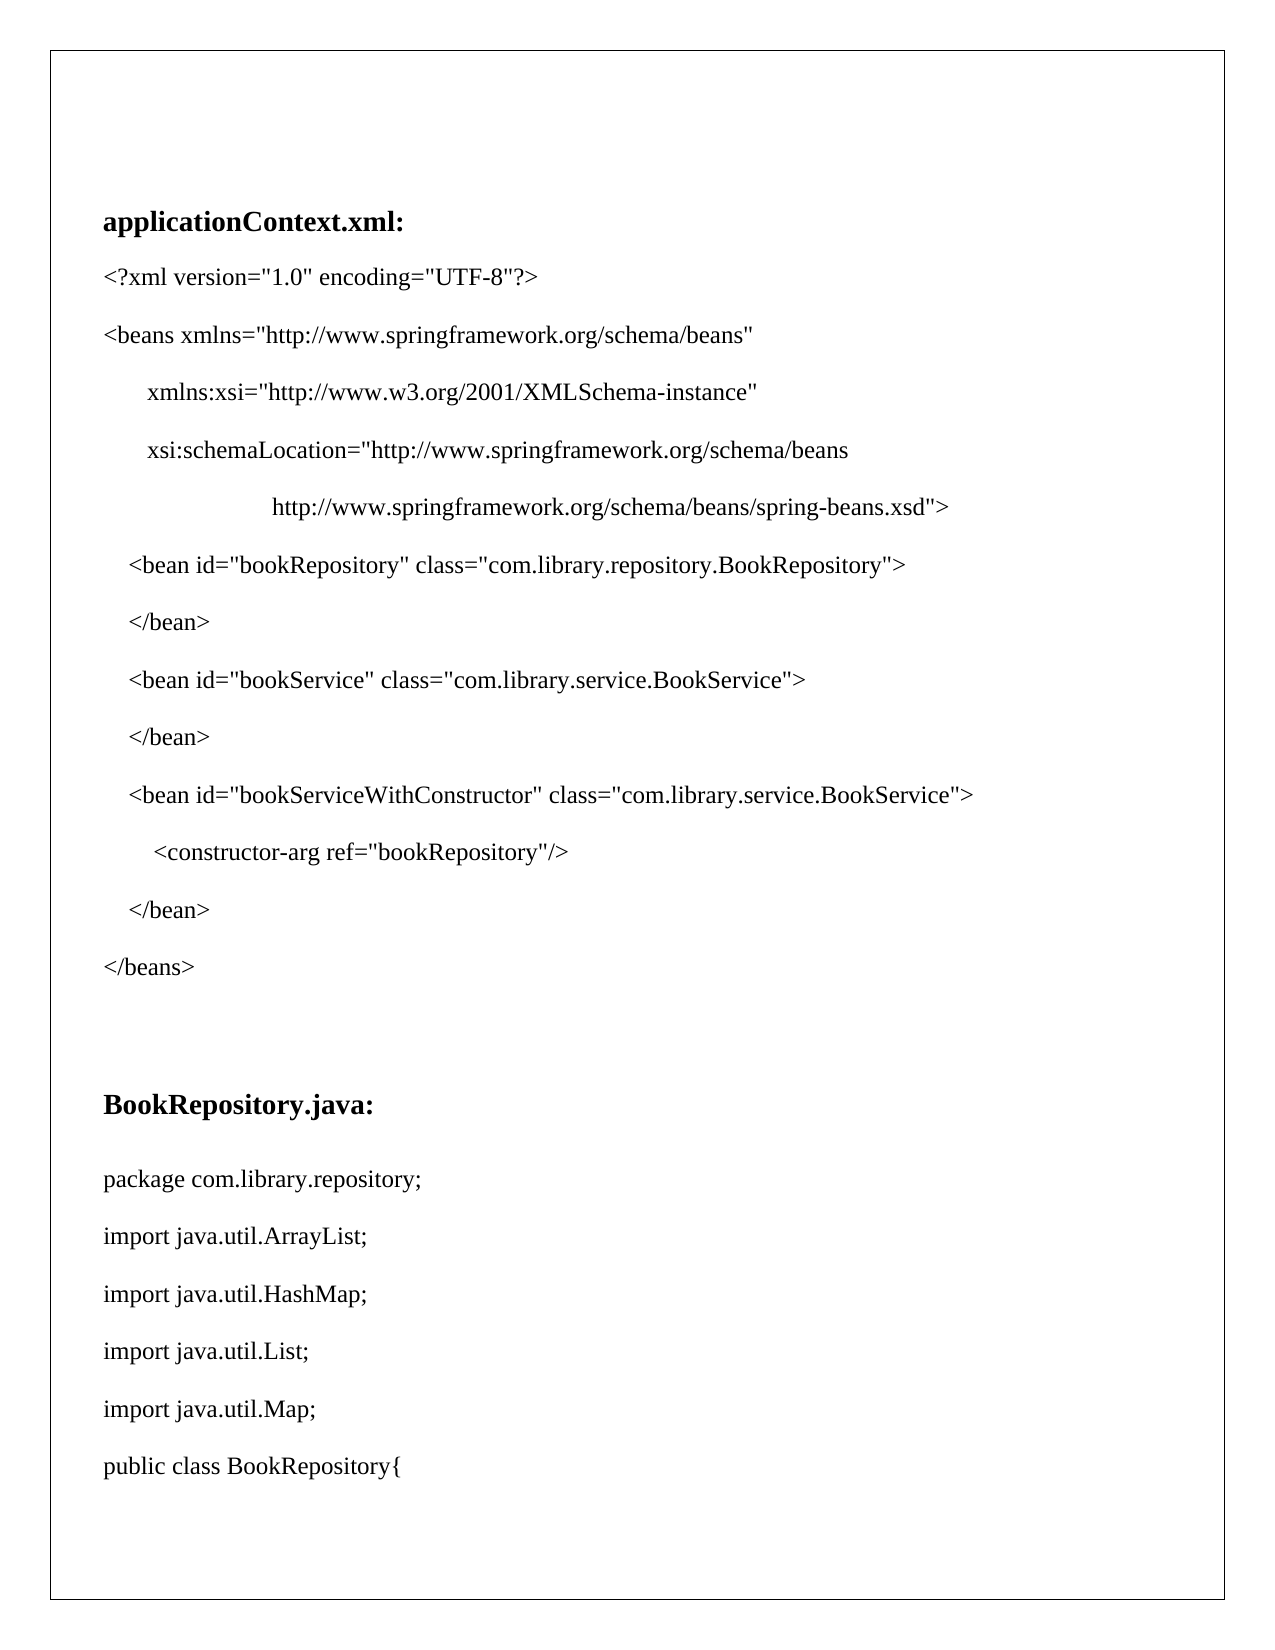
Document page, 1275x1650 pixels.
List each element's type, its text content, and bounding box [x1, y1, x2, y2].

text </bean> [103, 895, 1209, 923]
text <bean id="bookServiceWithConstructor" class="com.library.service.BookService"> [103, 780, 1209, 808]
text <constructor-arg ref="bookRepository"/> [103, 837, 1209, 866]
text </bean> [103, 607, 1209, 636]
text <bean id="bookService" class="com.library.service.BookService"> [103, 665, 1209, 693]
text import java.util.ArrayList; [103, 1221, 1209, 1250]
text <bean id="bookRepository" class="com.library.repository.BookRepository"> [103, 550, 1209, 578]
text <beans xmlns="http://www.springframework.org/schema/beans" [103, 320, 1209, 348]
text </bean> [103, 722, 1209, 751]
text <?xml version="1.0" encoding="UTF-8"?> [103, 262, 1209, 291]
text public class BookRepository{ [103, 1451, 1209, 1480]
text http://www.springframework.org/schema/beans/spring-beans.xsd"> [103, 492, 1209, 521]
text BookRepository.java: [103, 1087, 1209, 1120]
text import java.util.Map; [103, 1394, 1209, 1423]
text xsi:schemaLocation="http://www.springframework.org/schema/beans [103, 435, 1209, 463]
text import java.util.List; [103, 1336, 1209, 1365]
text import java.util.HashMap; [103, 1279, 1209, 1308]
text </beans> [103, 952, 1209, 981]
text applicationContext.xml: [66, 204, 1125, 237]
text xmlns:xsi="http://www.w3.org/2001/XMLSchema-instance" [103, 377, 1209, 406]
text package com.library.repository; [103, 1164, 1209, 1193]
